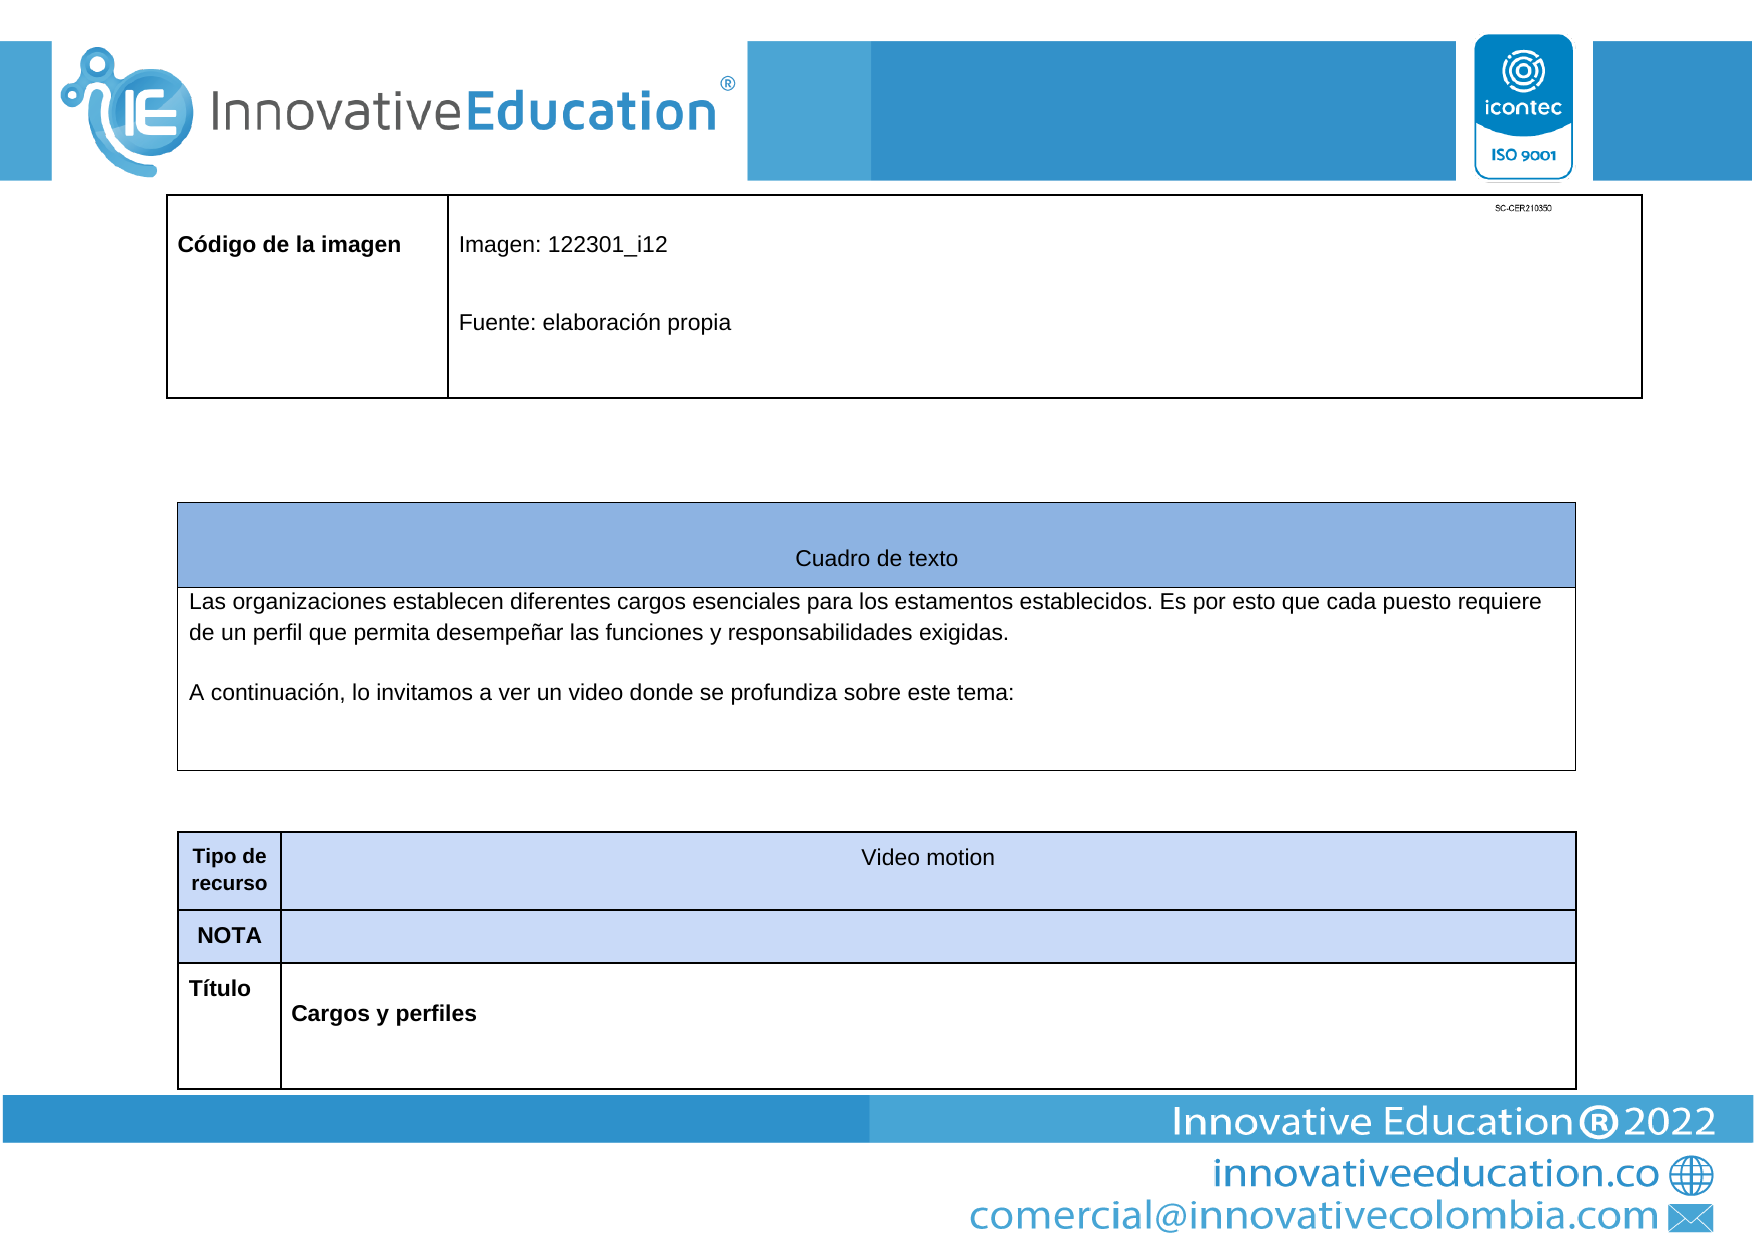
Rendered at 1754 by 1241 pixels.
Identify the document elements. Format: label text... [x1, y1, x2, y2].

table_header Tipo de recurso [179, 833, 280, 909]
table_cell Las organizaciones establecen diferentes cargos esenciales para los estamentos establecidos. Es por esto que cada puesto requiere de un perfil que permita desempeñar las funciones y responsabilidades exigidas. A continuación, lo invitamos a ver un video donde se profundiza sobre este tema: [178, 588, 1575, 769]
table_cell Título [179, 964, 280, 1088]
table_cell NOTA [179, 911, 280, 962]
table_header Video motion [282, 833, 1575, 909]
picture [1593, 28, 1752, 194]
table_cell [282, 911, 1575, 962]
table_cell Cargos y perfiles [282, 964, 1575, 1088]
table_cell Código de la imagen [168, 196, 447, 397]
picture [1471, 32, 1576, 194]
table_cell Imagen: 122301_i12 Fuente: elaboración propia [449, 196, 1641, 397]
table_header Cuadro de texto [178, 503, 1575, 587]
picture [0, 28, 1456, 194]
picture [2, 1093, 1754, 1239]
